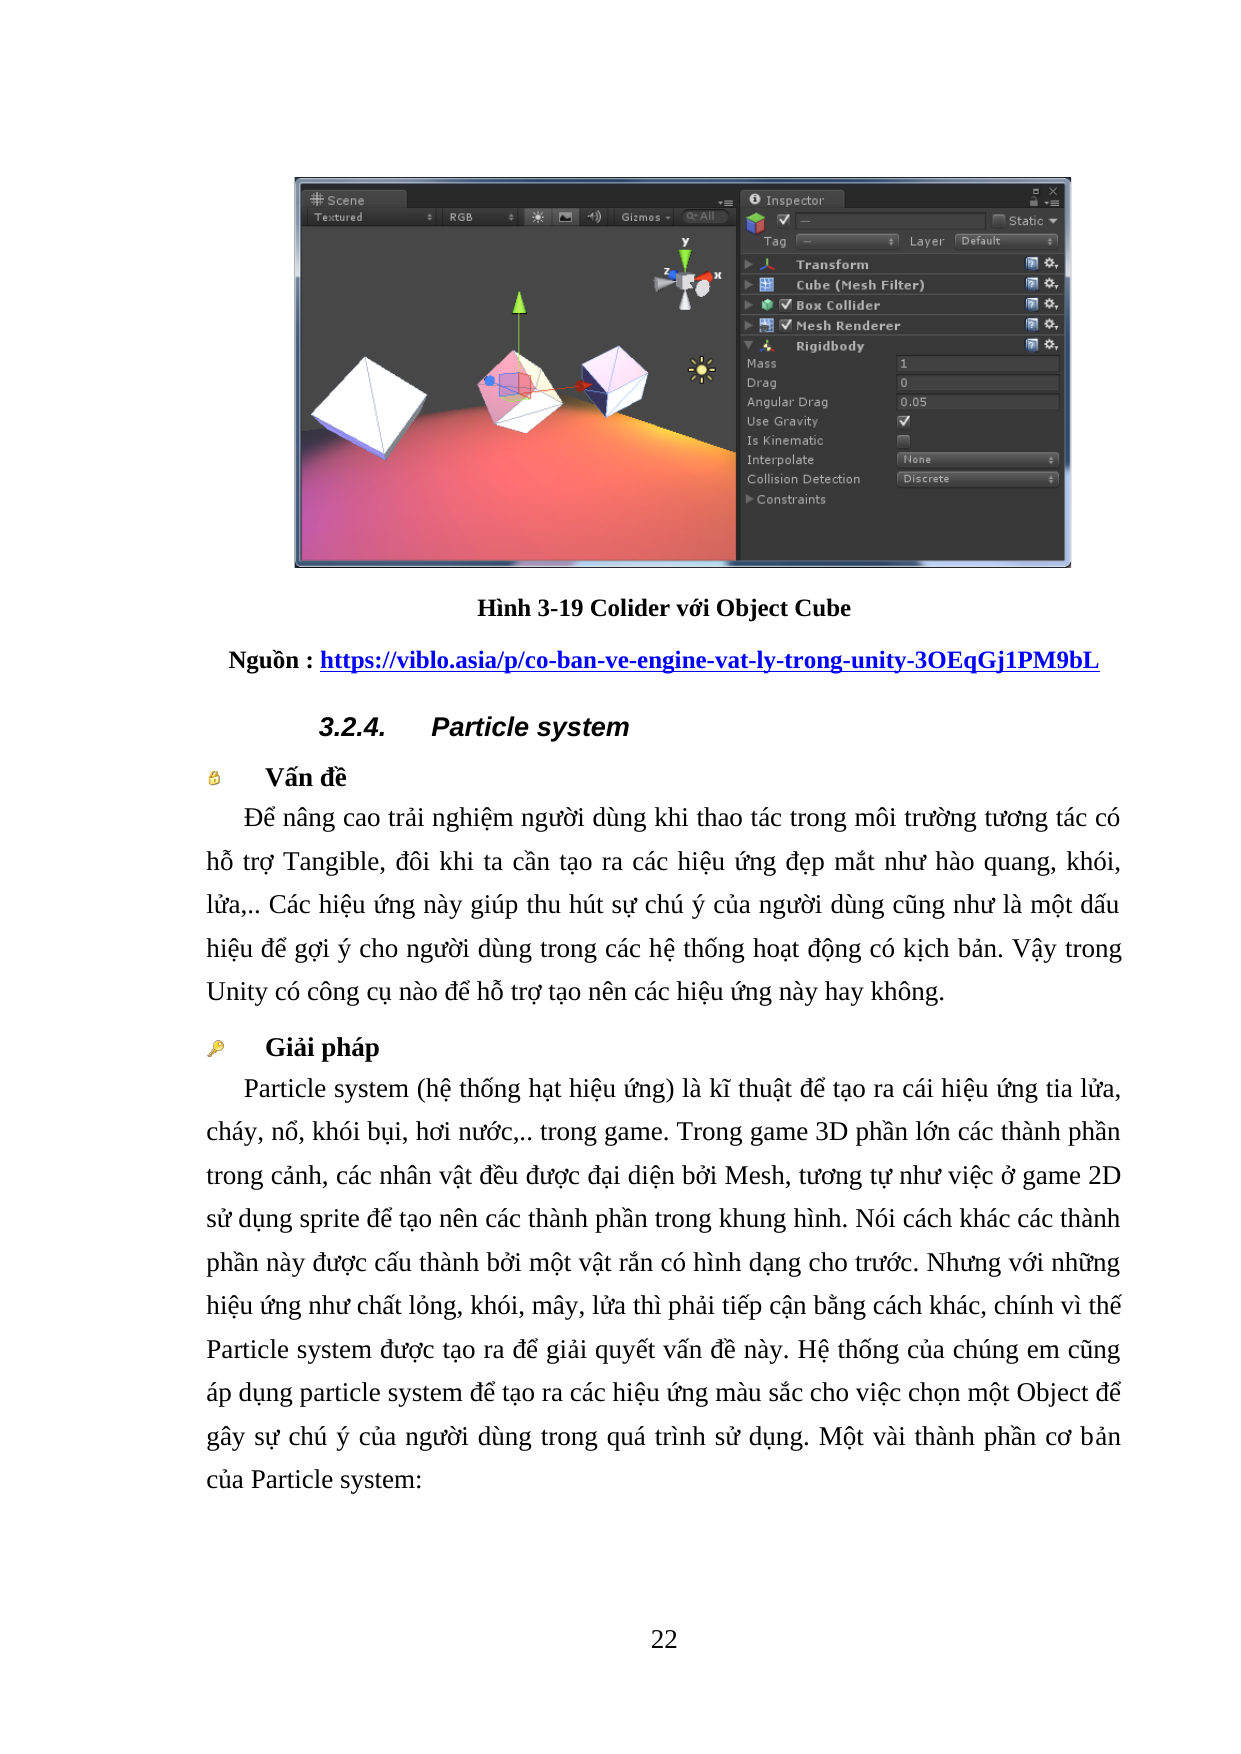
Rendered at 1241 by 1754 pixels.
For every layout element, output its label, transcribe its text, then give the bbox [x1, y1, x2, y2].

text Particle system (hệ thống hạt hiệu ứng) là kĩ thuật để tạo ra cái hiệu ứng tia lửa, cháy, nổ, khói bụi, hơi nước,.. trong game. Trong game 3D phần lớn các thành phần trong cảnh, các nhân vật đều được đại diện bởi Mesh, tương tự như việc ở game 2D sử dụng sprite để tạo nên các thành phần trong khung hình. Nói cách khác các thành phần này được cấu thành bởi một vật rắn có hình dạng cho trước. Nhưng với những hiệu ứng như chất lỏng, khói, mây, lửa thì phải tiếp cận bằng cách khác, chính vì thế Particle system được tạo ra để giải quyết vấn đề này. Hệ thống của chúng em cũng áp dụng particle system để tạo ra các hiệu ứng màu sắc cho việc chọn một Object để gây sự chú ý của người dùng trong quá trình sử dụng. Một vài thành phần cơ bản của Particle system: [206, 1072, 1122, 1495]
subtitle Particle system [281, 711, 1122, 742]
text Để nâng cao trải nghiệm người dùng khi thao tác trong môi trường tương tác có hỗ trợ Tangible, đôi khi ta cần tạo ra các hiệu ứng đẹp mắt như hào quang, khói, lửa,.. Các hiệu ứng này giúp thu hút sự chú ý của người dùng cũng như là một dấu hiệu để gợi ý cho người dùng trong các hệ thống hoạt động có kịch bản. Vậy trong Unity có công cụ nào để hỗ trợ tạo nên các hiệu ứng này hay không. [206, 801, 1122, 1006]
text Giải pháp [206, 1031, 1122, 1062]
picture [207, 769, 221, 786]
picture [294, 177, 1072, 568]
picture [207, 1040, 224, 1057]
text Vấn đề [206, 761, 1122, 792]
text Nguồn : https://viblo.asia/p/co-ban-ve-engine-vat-ly-trong-unity-3OEqGj1PM9bL [206, 646, 1122, 674]
